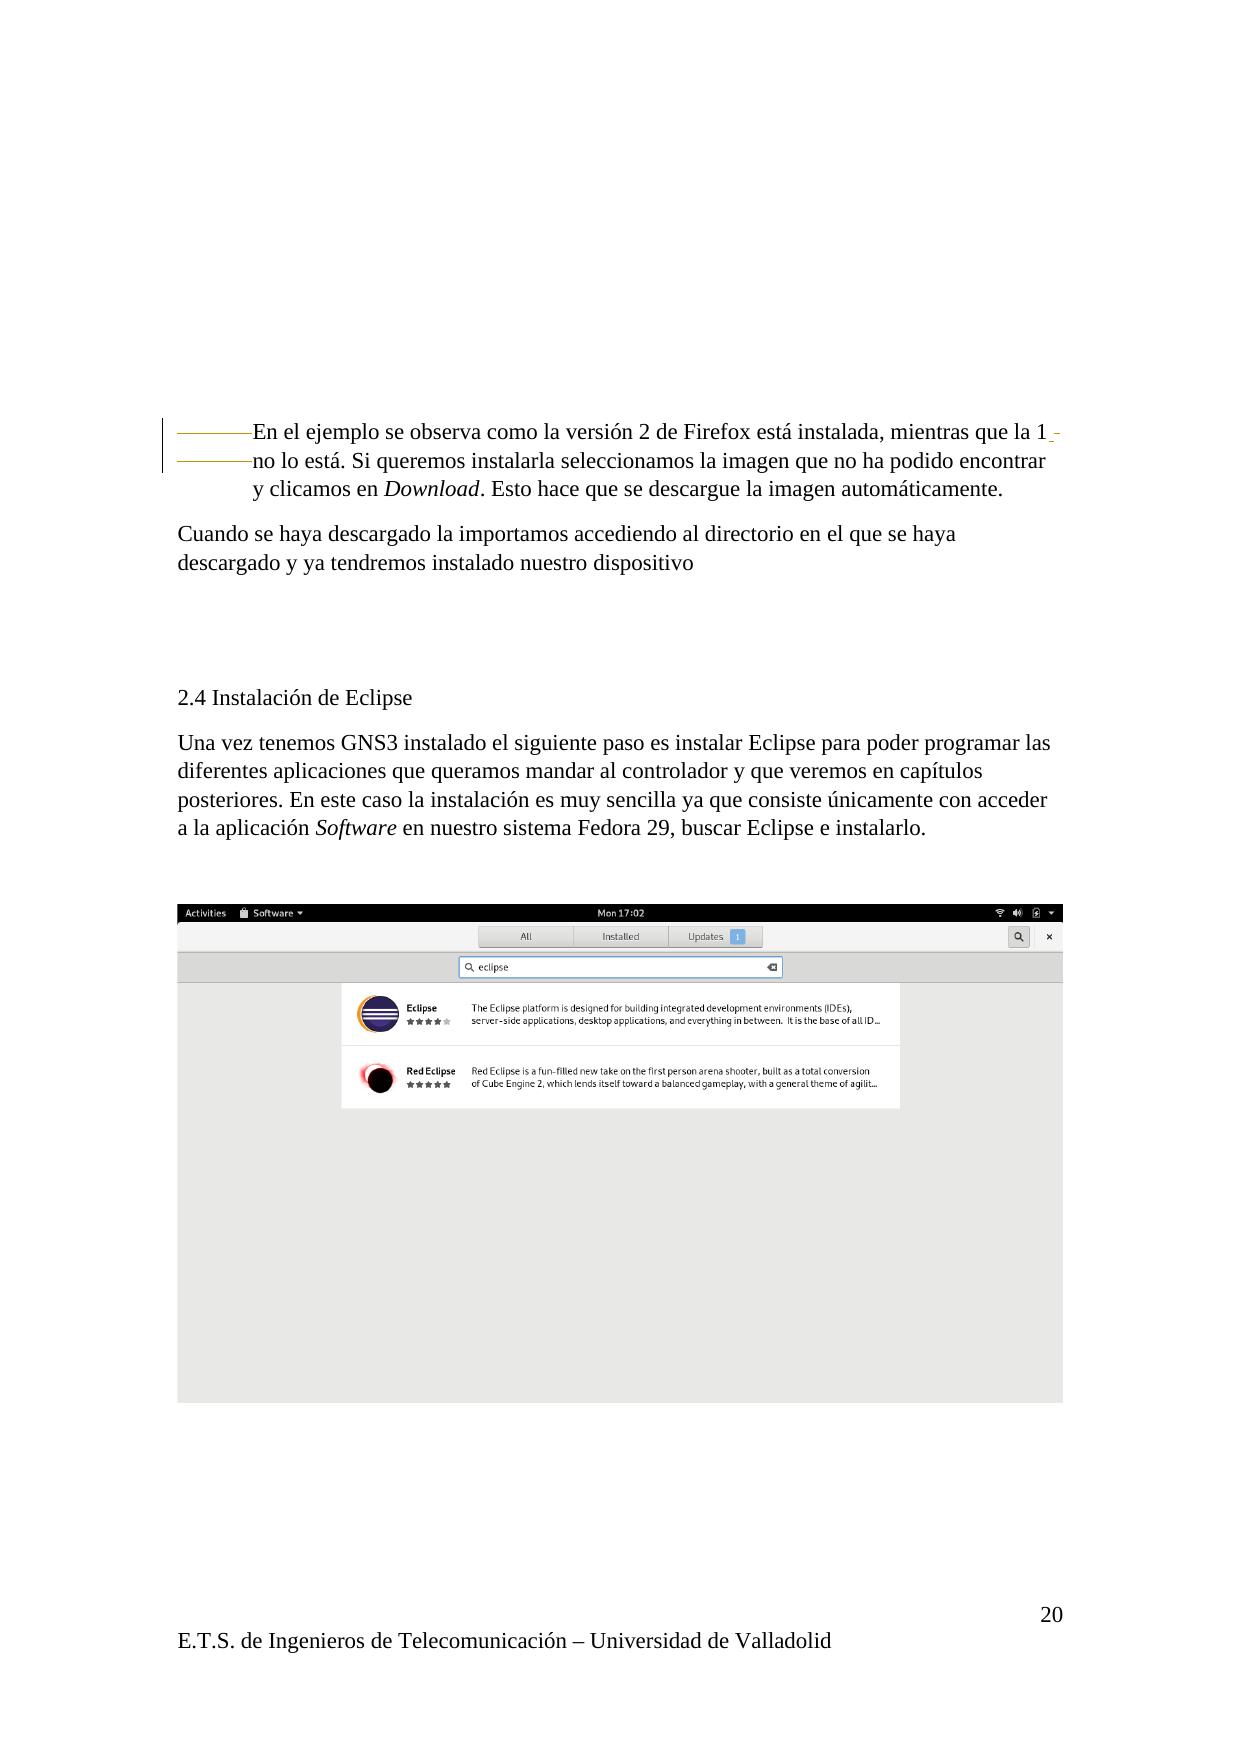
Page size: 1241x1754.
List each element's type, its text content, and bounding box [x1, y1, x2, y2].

text Cuando se haya descargado la importamos accediendo al directorio en el que se haya descargado y ya tendremos instalado nuestro dispositivo [177, 520, 1063, 575]
text En el ejemplo se observa como la versión 2 de Firefox está instalada, mientras que la 1no lo está. Si queremos instalarla seleccionamos la imagen que no ha podido encontrar y clicamos en Download. Esto hace que se descargue la imagen automáticamente. [177, 418, 1063, 501]
picture [177, 904, 1063, 1403]
text 2.4 Instalación de Eclipse [177, 684, 1063, 710]
text Una vez tenemos GNS3 instalado el siguiente paso es instalar Eclipse para poder programar las diferentes aplicaciones que queramos mandar al controlador y que veremos en capítulos posteriores. En este caso la instalación es muy sencilla ya que consiste únicamente con acceder a la aplicación Software en nuestro sistema Fedora 29, buscar Eclipse e instalarlo. [177, 729, 1063, 841]
